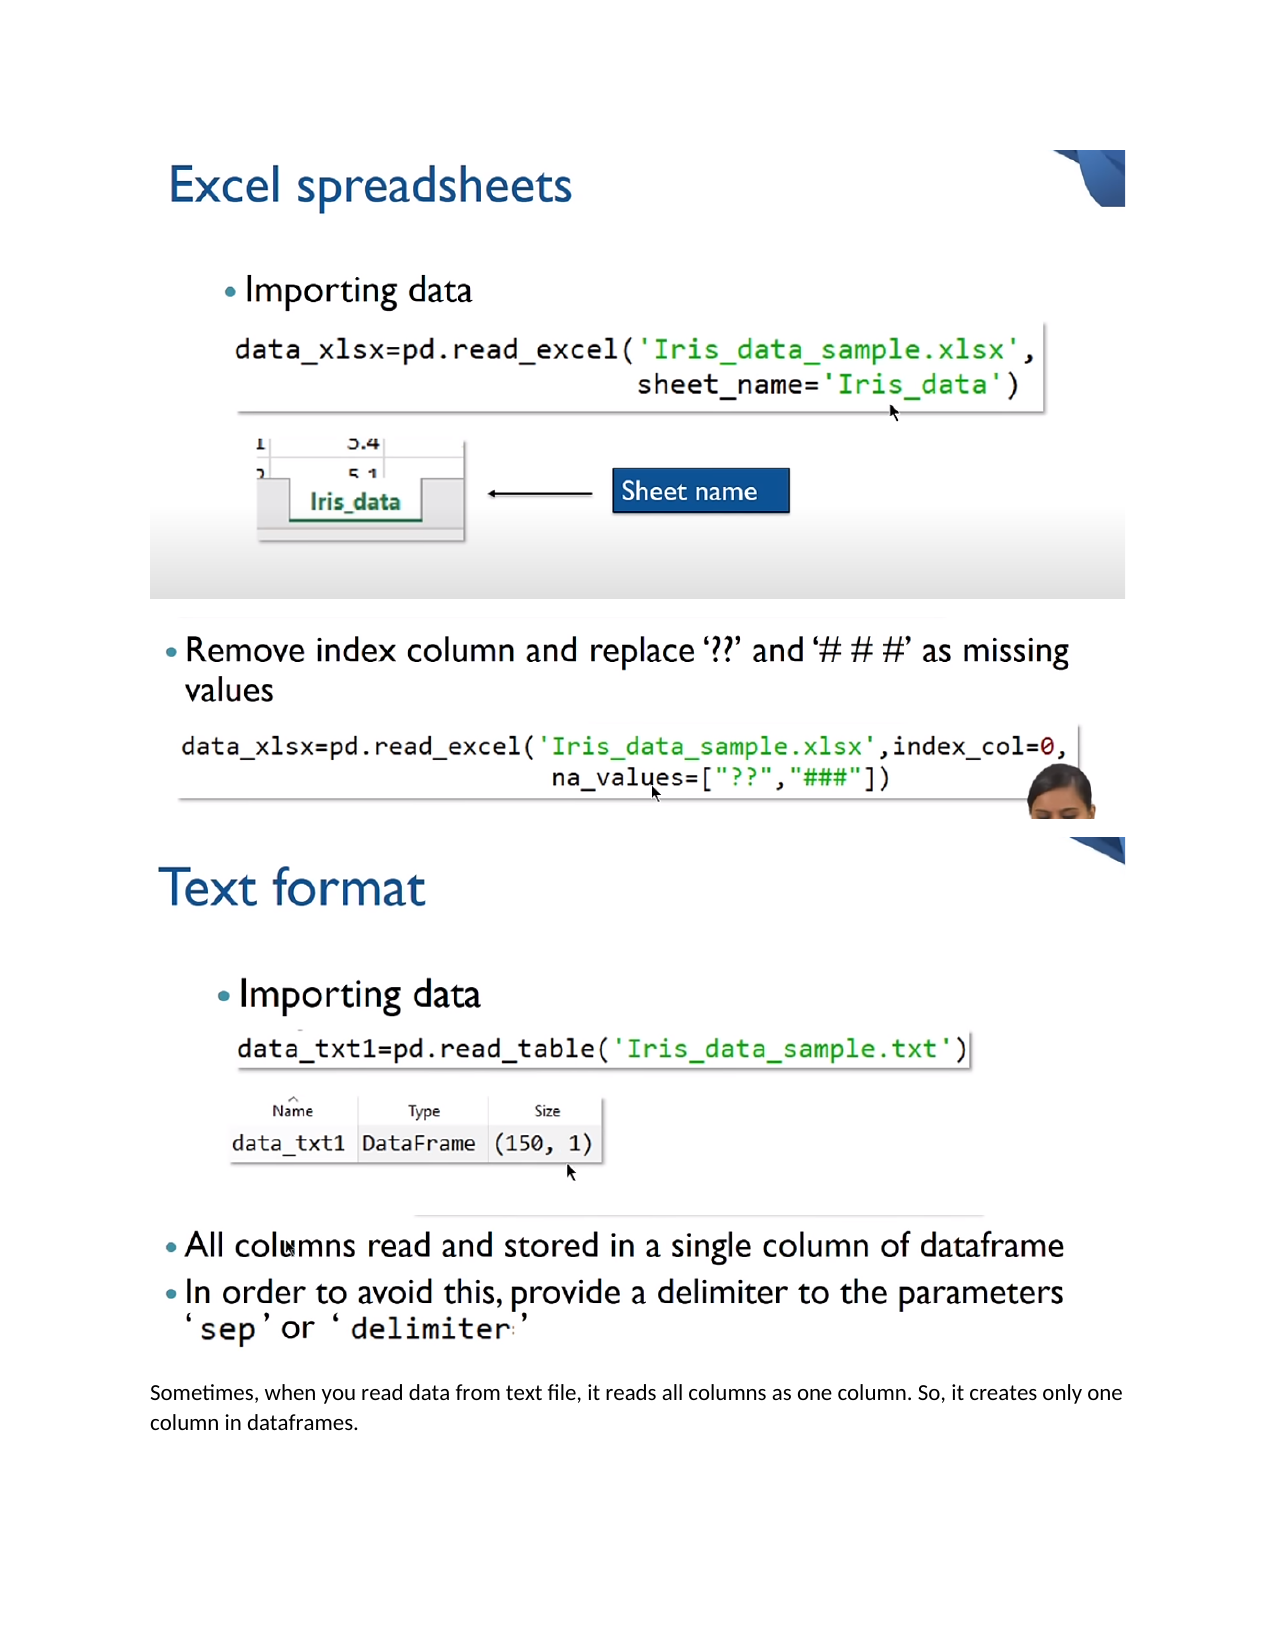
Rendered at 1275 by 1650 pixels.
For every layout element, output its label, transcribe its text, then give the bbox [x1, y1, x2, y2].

picture [150, 1215, 1125, 1359]
picture [150, 617, 1125, 819]
text Sometimes, when you read data from text file, it reads all columns as one column. So, it creates only one column in dataframes. [150, 1378, 1125, 1436]
picture [150, 837, 1125, 1197]
picture [150, 150, 1125, 599]
